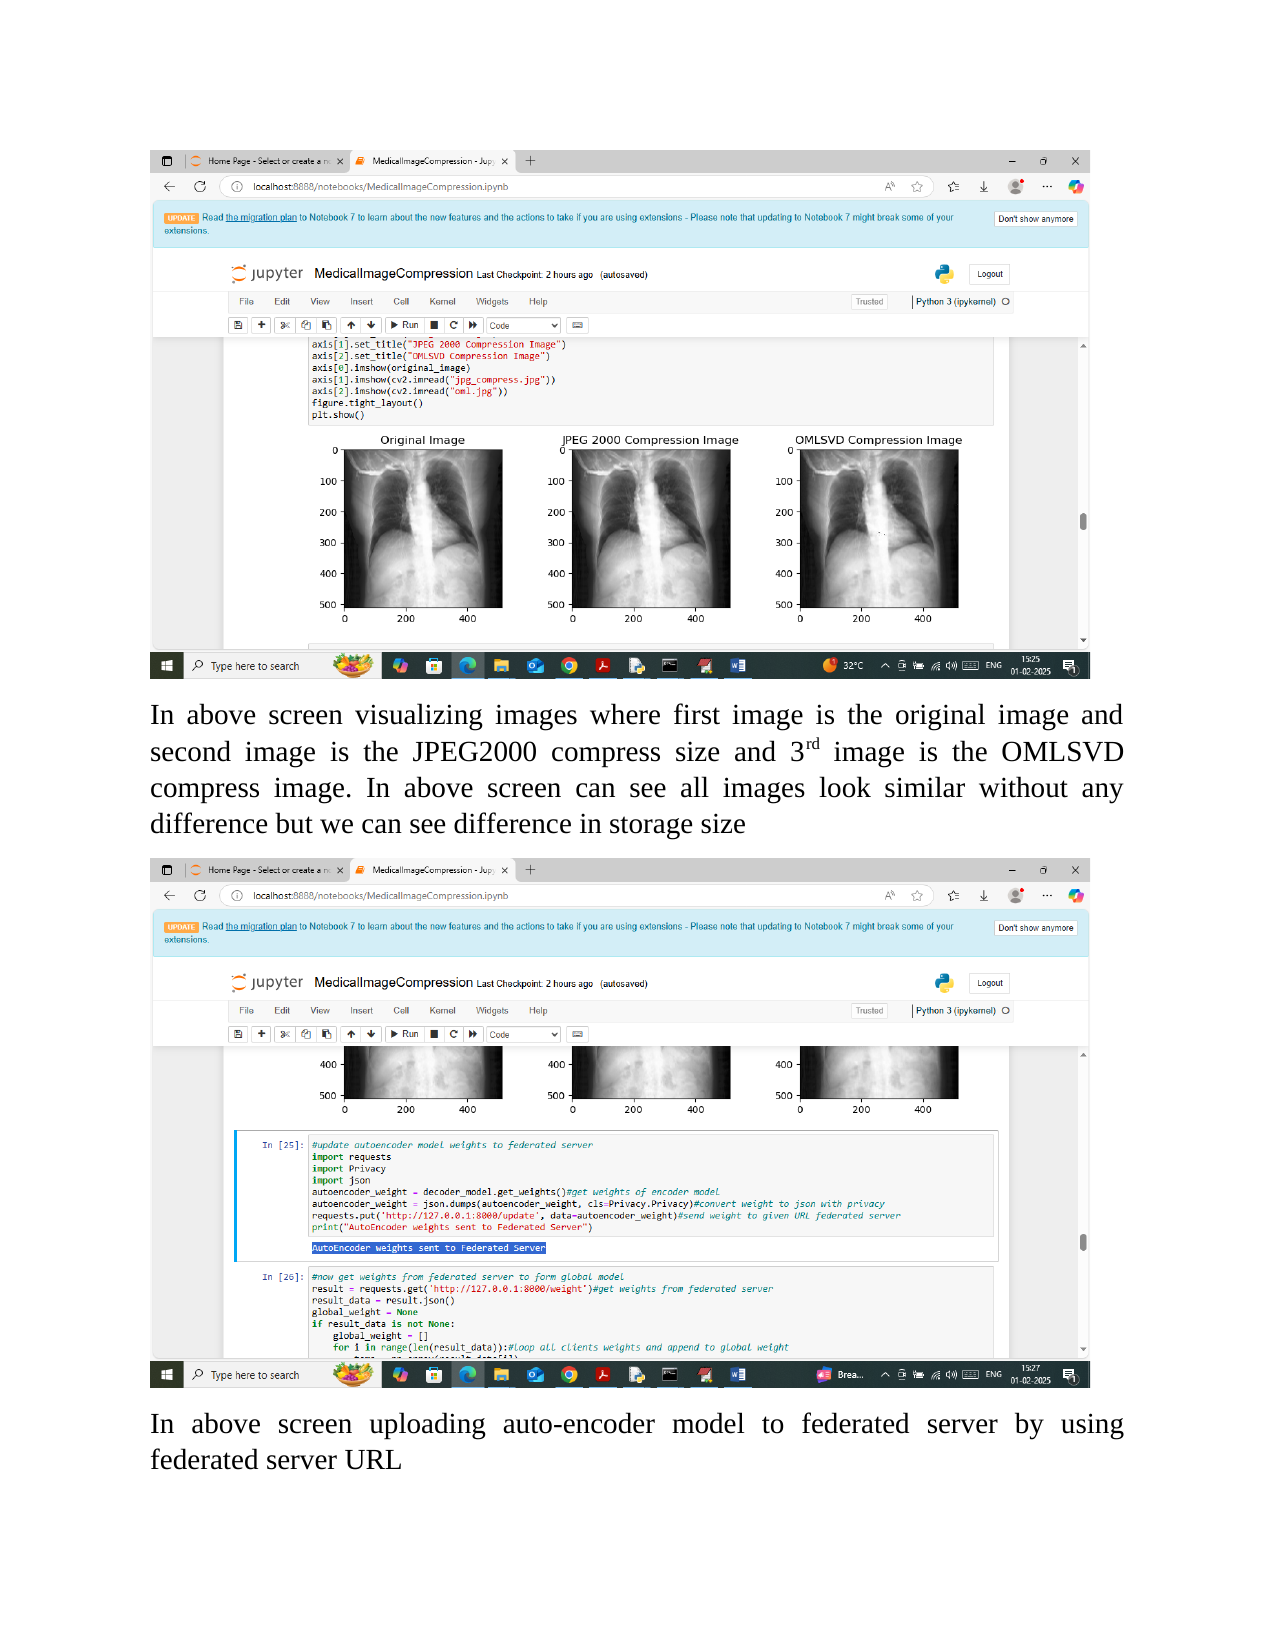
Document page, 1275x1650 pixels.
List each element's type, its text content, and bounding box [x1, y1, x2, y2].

picture [150, 858, 1091, 1388]
text In above screen visualizing images where first image is the original image and second image is the JPEG2000 compress size and 3rd image is the OMLSVD compress image. In above screen can see all images look similar without any difference but we can see difference in storage size [150, 697, 1125, 839]
picture [150, 150, 1091, 679]
text In above screen uploading auto-encoder model to federated server by using federated server URL [150, 1406, 1125, 1476]
